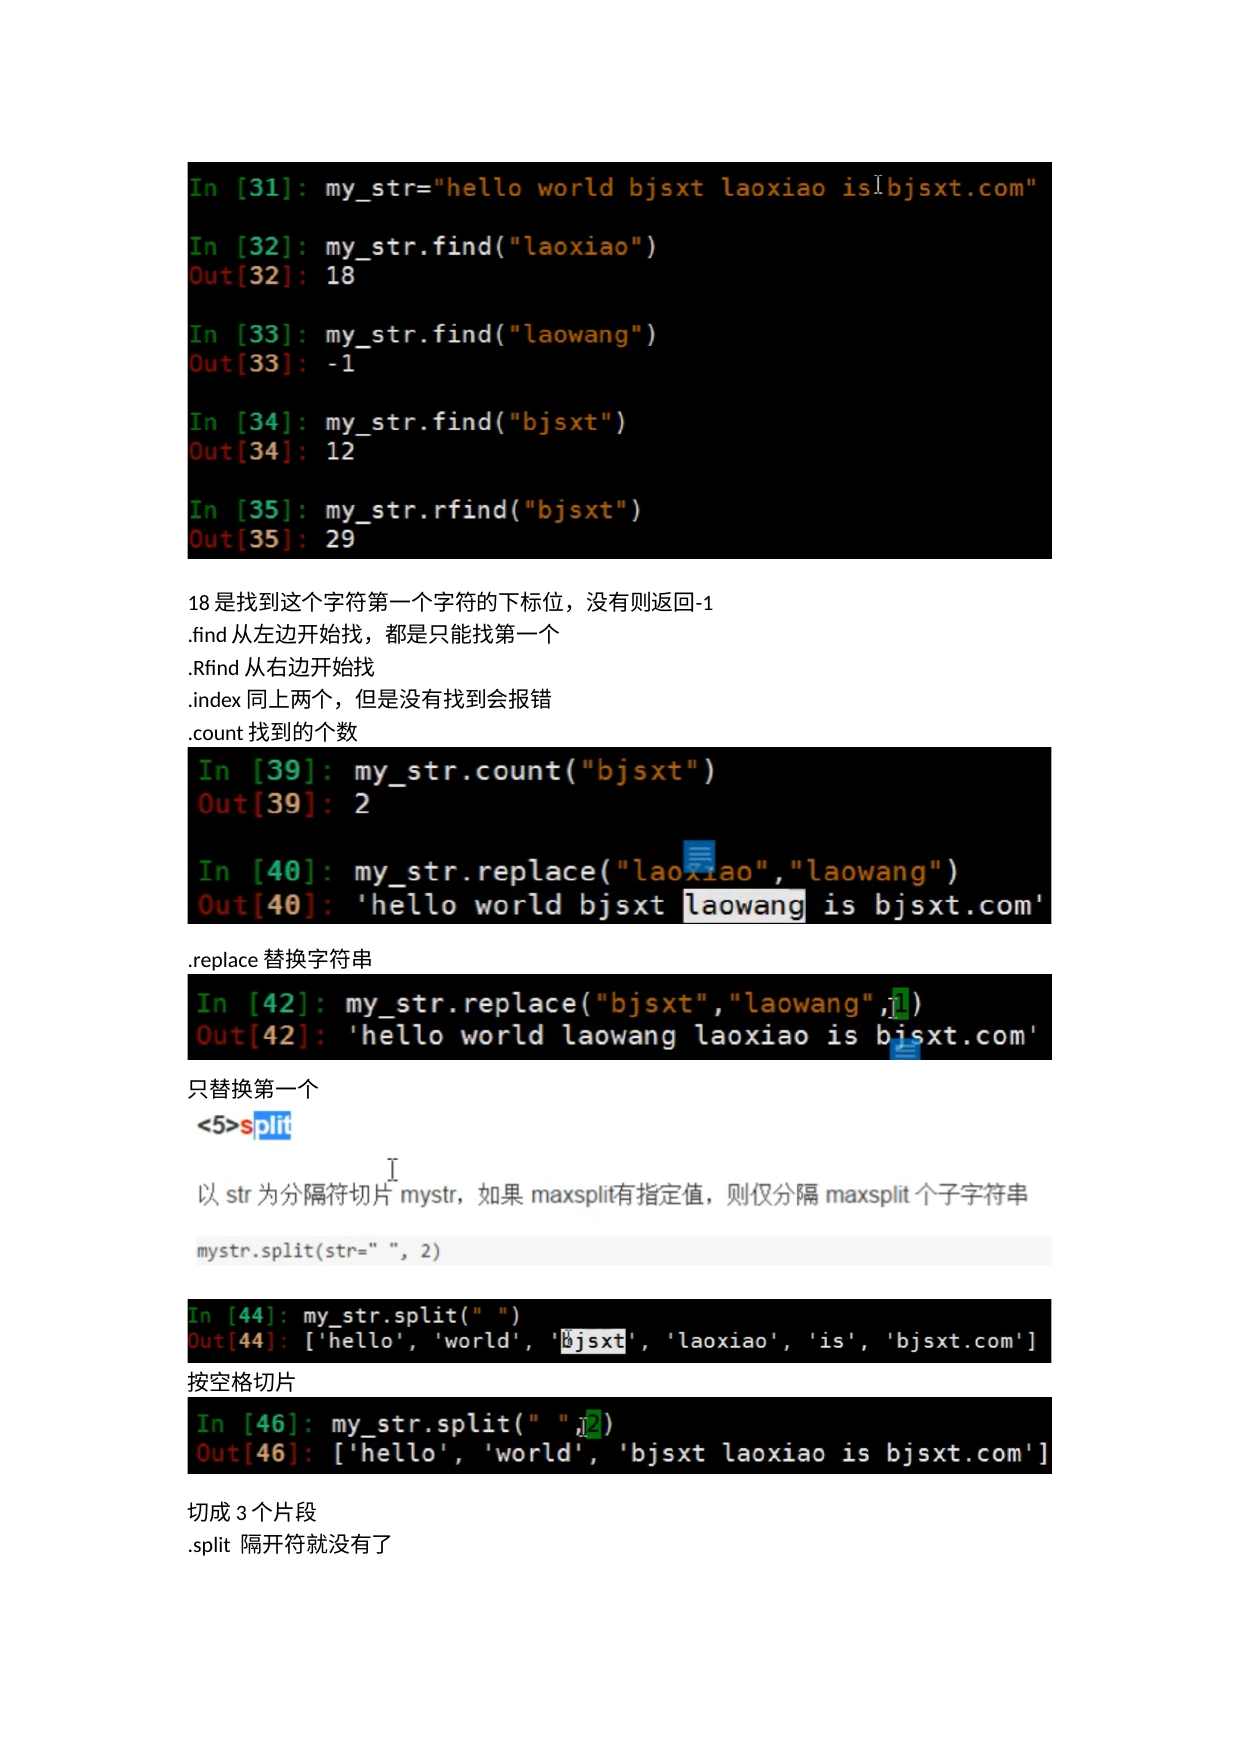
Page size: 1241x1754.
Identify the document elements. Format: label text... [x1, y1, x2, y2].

text .split 隔开符就没有了 [187, 1527, 1053, 1559]
picture [187, 1299, 1052, 1363]
text 只替换第一个 [187, 1072, 1053, 1104]
picture [187, 747, 1052, 924]
picture [187, 1397, 1052, 1474]
text 18是找到这个字符第一个字符的下标位，没有则返回-1 [187, 584, 1053, 617]
text .index 同上两个，但是没有找到会报错 [187, 682, 1053, 714]
text .count 找到的个数 [187, 714, 1053, 747]
text .replace 替换字符串 [187, 942, 1053, 974]
text 切成3个片段 [187, 1494, 1053, 1527]
picture [187, 974, 1052, 1060]
text .Rfind 从右边开始找 [187, 649, 1053, 682]
picture [187, 1104, 1052, 1277]
picture [187, 162, 1052, 559]
text .find从左边开始找，都是只能找第一个 [187, 617, 1053, 649]
text 按空格切片 [187, 1364, 1053, 1397]
